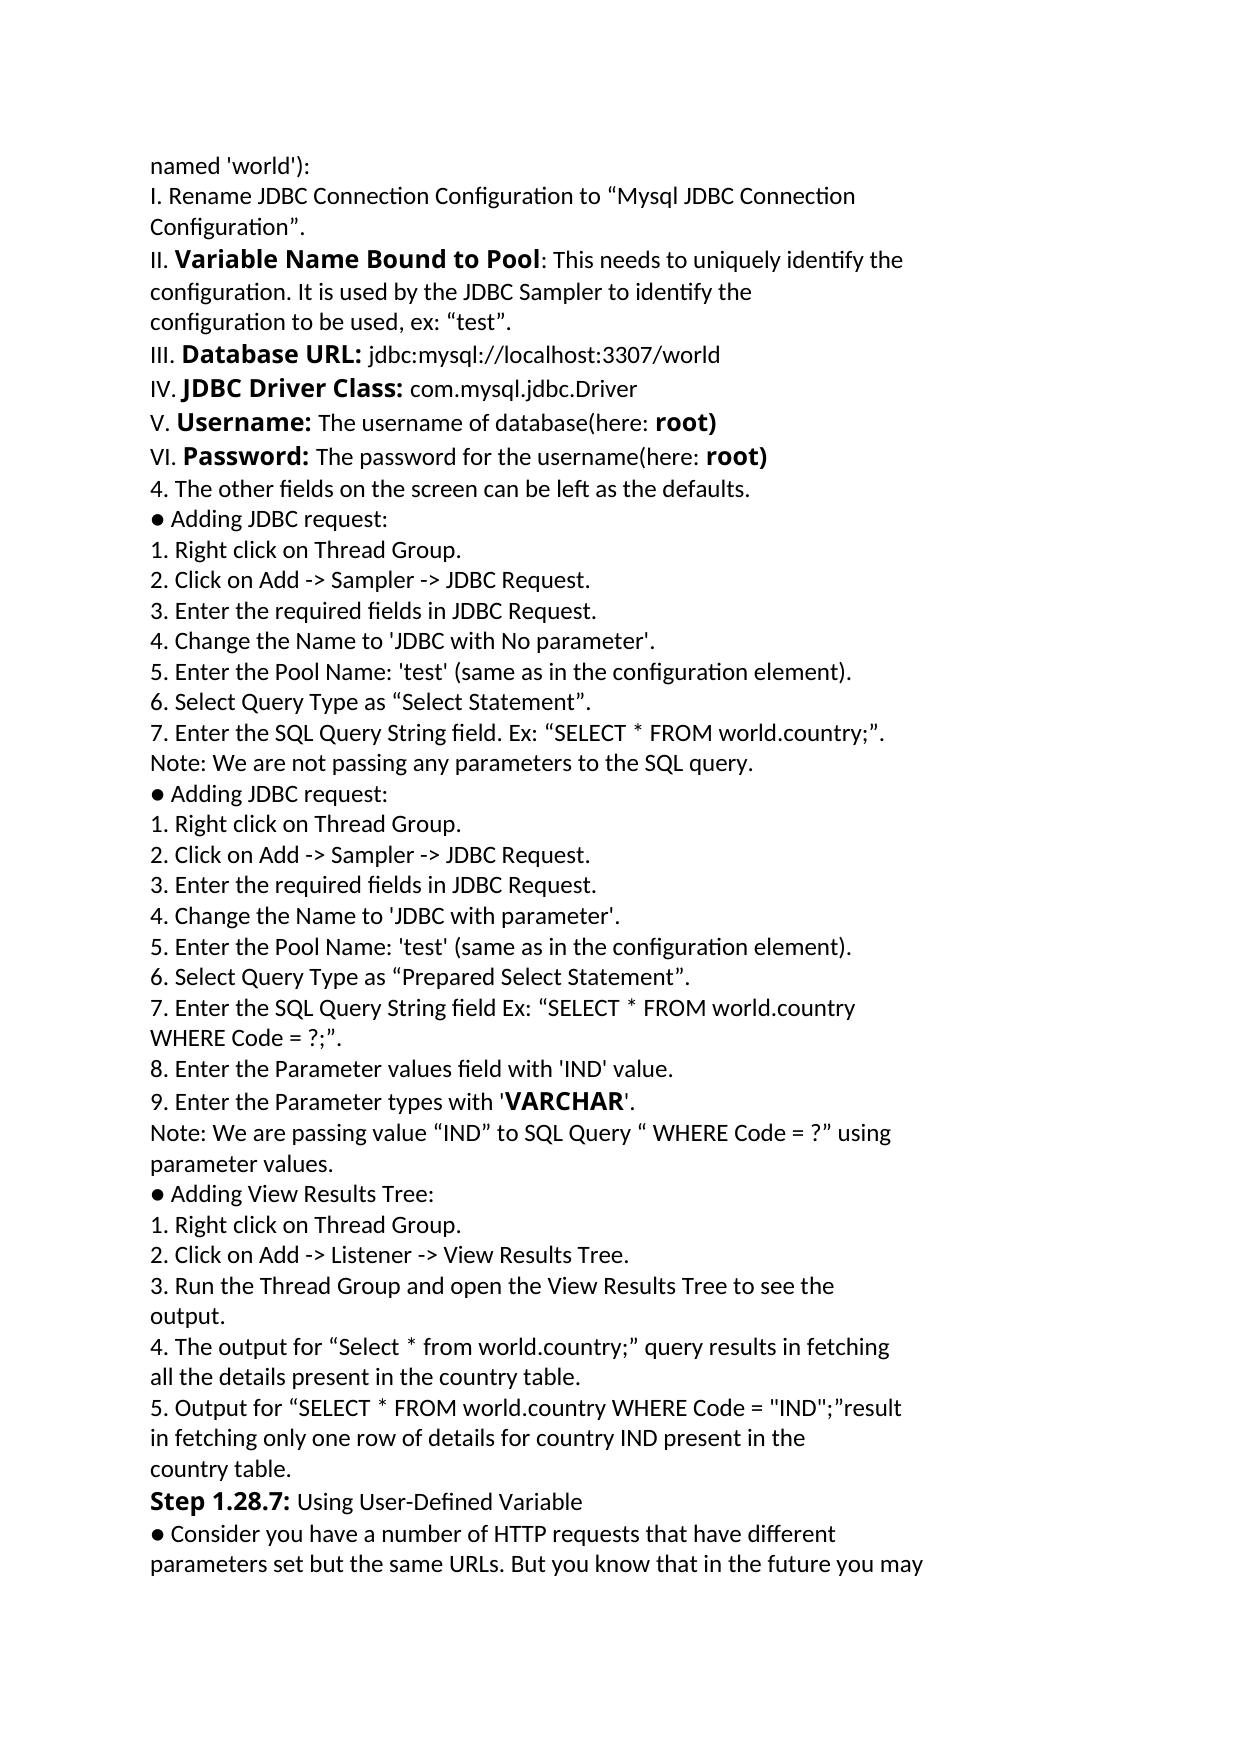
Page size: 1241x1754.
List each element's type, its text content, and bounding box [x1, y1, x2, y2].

text 1. Right click on Thread Group. [150, 534, 1090, 564]
text ● Consider you have a number of HTTP requests that have different [150, 1518, 1090, 1548]
text II. Variable Name Bound to Pool: This needs to uniquely identify the [150, 242, 1090, 276]
text 2. Click on Add -> Sampler -> JDBC Request. [150, 564, 1090, 595]
text 3. Enter the required fields in JDBC Request. [150, 870, 1090, 900]
text configuration. It is used by the JDBC Sampler to identify the [150, 276, 1090, 306]
text IV. JDBC Driver Class: com.mysql.jdbc.Driver [150, 371, 1090, 405]
text Note: We are not passing any parameters to the SQL query. [150, 748, 1090, 778]
text III. Database URL: jdbc:mysql://localhost:3307/world [150, 337, 1090, 371]
text ● Adding JDBC request: [150, 778, 1090, 809]
text Configuration”. [150, 211, 1090, 242]
text 3. Run the Thread Group and open the View Results Tree to see the [150, 1270, 1090, 1301]
text 5. Enter the Pool Name: 'test' (same as in the configuration element). [150, 656, 1090, 687]
text output. [150, 1301, 1090, 1331]
text 4. The output for “Select * from world.country;” query results in fetching [150, 1331, 1090, 1362]
text ● Adding JDBC request: [150, 503, 1090, 534]
text 4. Change the Name to 'JDBC with parameter'. [150, 900, 1090, 931]
text 5. Output for “SELECT * FROM world.country WHERE Code = "IND";”result [150, 1392, 1090, 1423]
text in fetching only one row of details for country IND present in the [150, 1423, 1090, 1453]
text ● Adding View Results Tree: [150, 1178, 1090, 1209]
text 5. Enter the Pool Name: 'test' (same as in the configuration element). [150, 931, 1090, 961]
text I. Rename JDBC Connection Configuration to “Mysql JDBC Connection [150, 181, 1090, 211]
text 7. Enter the SQL Query String field Ex: “SELECT * FROM world.country [150, 992, 1090, 1022]
text 2. Click on Add -> Sampler -> JDBC Request. [150, 839, 1090, 870]
text country table. [150, 1453, 1090, 1484]
text 6. Select Query Type as “Prepared Select Statement”. [150, 961, 1090, 992]
text configuration to be used, ex: “test”. [150, 306, 1090, 337]
text WHERE Code = ?;”. [150, 1022, 1090, 1053]
text 4. Change the Name to 'JDBC with No parameter'. [150, 626, 1090, 656]
text 3. Enter the required fields in JDBC Request. [150, 595, 1090, 626]
text Note: We are passing value “IND” to SQL Query “ WHERE Code = ?” using [150, 1117, 1090, 1148]
text named 'world'): [150, 150, 1090, 181]
text 4. The other fields on the screen can be left as the defaults. [150, 473, 1090, 503]
text 9. Enter the Parameter types with 'VARCHAR'. [150, 1083, 1090, 1117]
text 2. Click on Add -> Listener -> View Results Tree. [150, 1239, 1090, 1270]
text 1. Right click on Thread Group. [150, 809, 1090, 839]
text VI. Password: The password for the username(here: root) [150, 439, 1090, 473]
text 6. Select Query Type as “Select Statement”. [150, 687, 1090, 717]
text Step 1.28.7: Using User-Defined Variable [150, 1484, 1090, 1518]
text 1. Right click on Thread Group. [150, 1209, 1090, 1239]
text parameters set but the same URLs. But you know that in the future you may [150, 1548, 1090, 1579]
text V. Username: The username of database(here: root) [150, 405, 1090, 439]
text parameter values. [150, 1148, 1090, 1178]
text all the details present in the country table. [150, 1362, 1090, 1392]
text 7. Enter the SQL Query String field. Ex: “SELECT * FROM world.country;”. [150, 717, 1090, 748]
text 8. Enter the Parameter values field with 'IND' value. [150, 1053, 1090, 1083]
